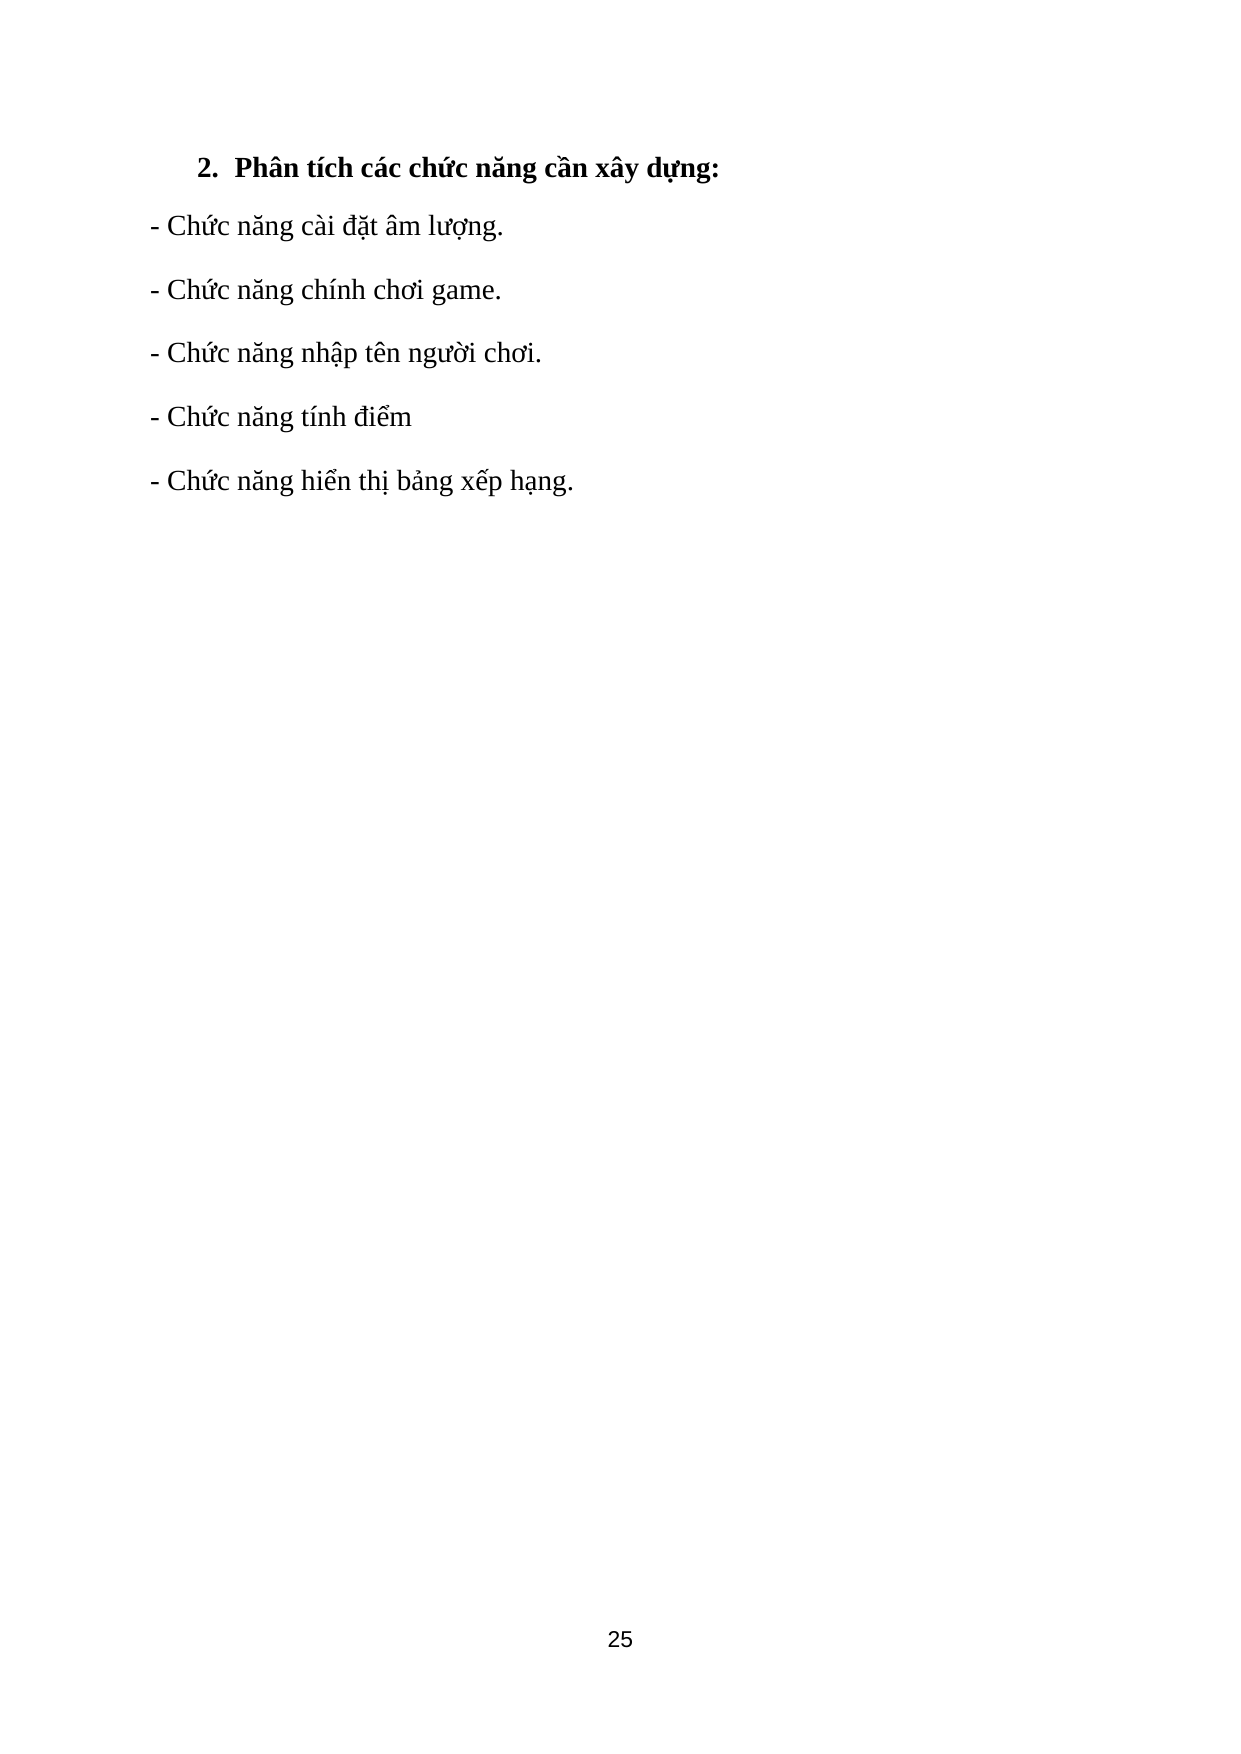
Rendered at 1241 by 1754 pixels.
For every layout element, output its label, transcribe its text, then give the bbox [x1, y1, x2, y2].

text - Chức năng hiển thị bảng xếp hạng. [150, 463, 1090, 496]
text - Chức năng tính điểm [150, 399, 1090, 433]
text - Chức năng nhập tên người chơi. [150, 336, 1090, 369]
text - Chức năng cài đặt âm lượng. [150, 208, 1090, 242]
text - Chức năng chính chơi game. [150, 272, 1090, 306]
text Phân tích các chức năng cần xây dựng: [197, 150, 1090, 183]
